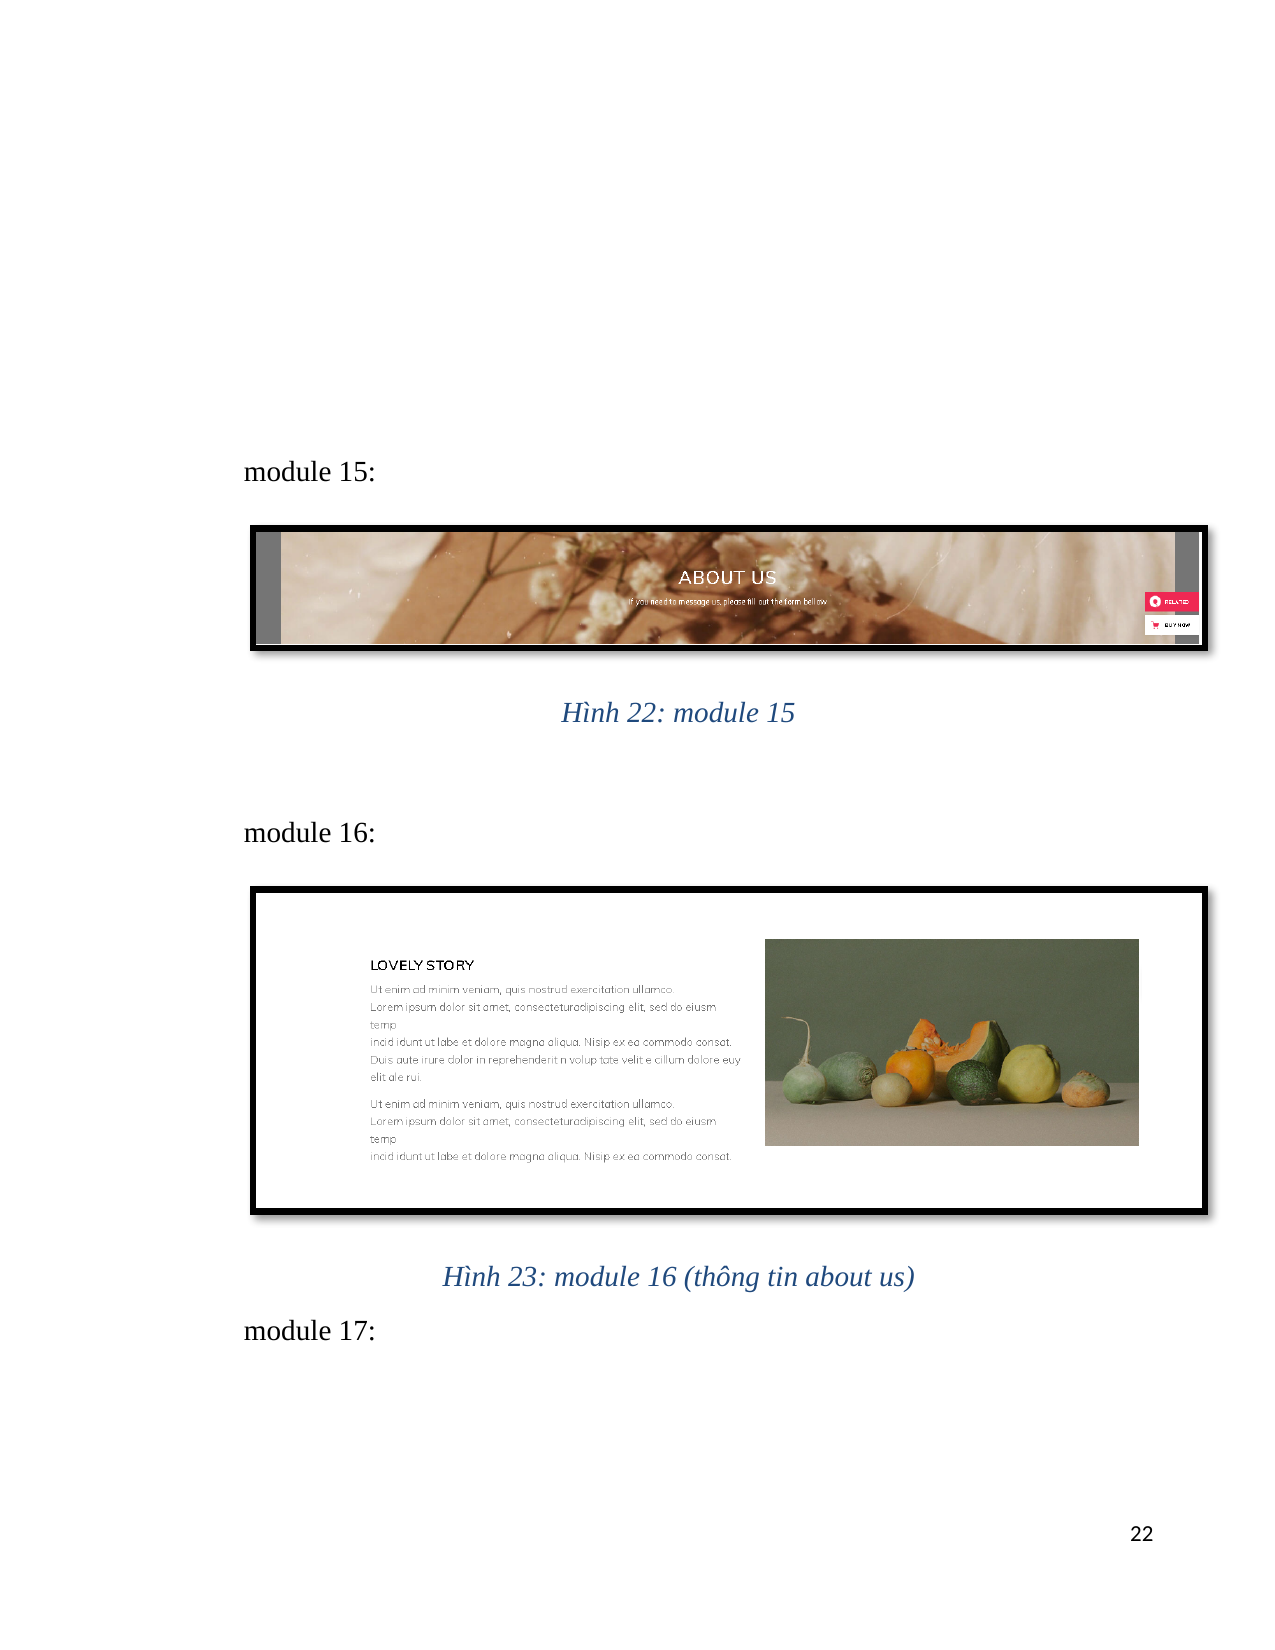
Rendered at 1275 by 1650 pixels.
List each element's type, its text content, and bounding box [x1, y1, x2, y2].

text module 15: [244, 454, 1153, 487]
picture [256, 893, 1202, 1208]
text module 17: [244, 1313, 1153, 1347]
text module 16: [244, 815, 1153, 848]
picture [256, 532, 1202, 645]
